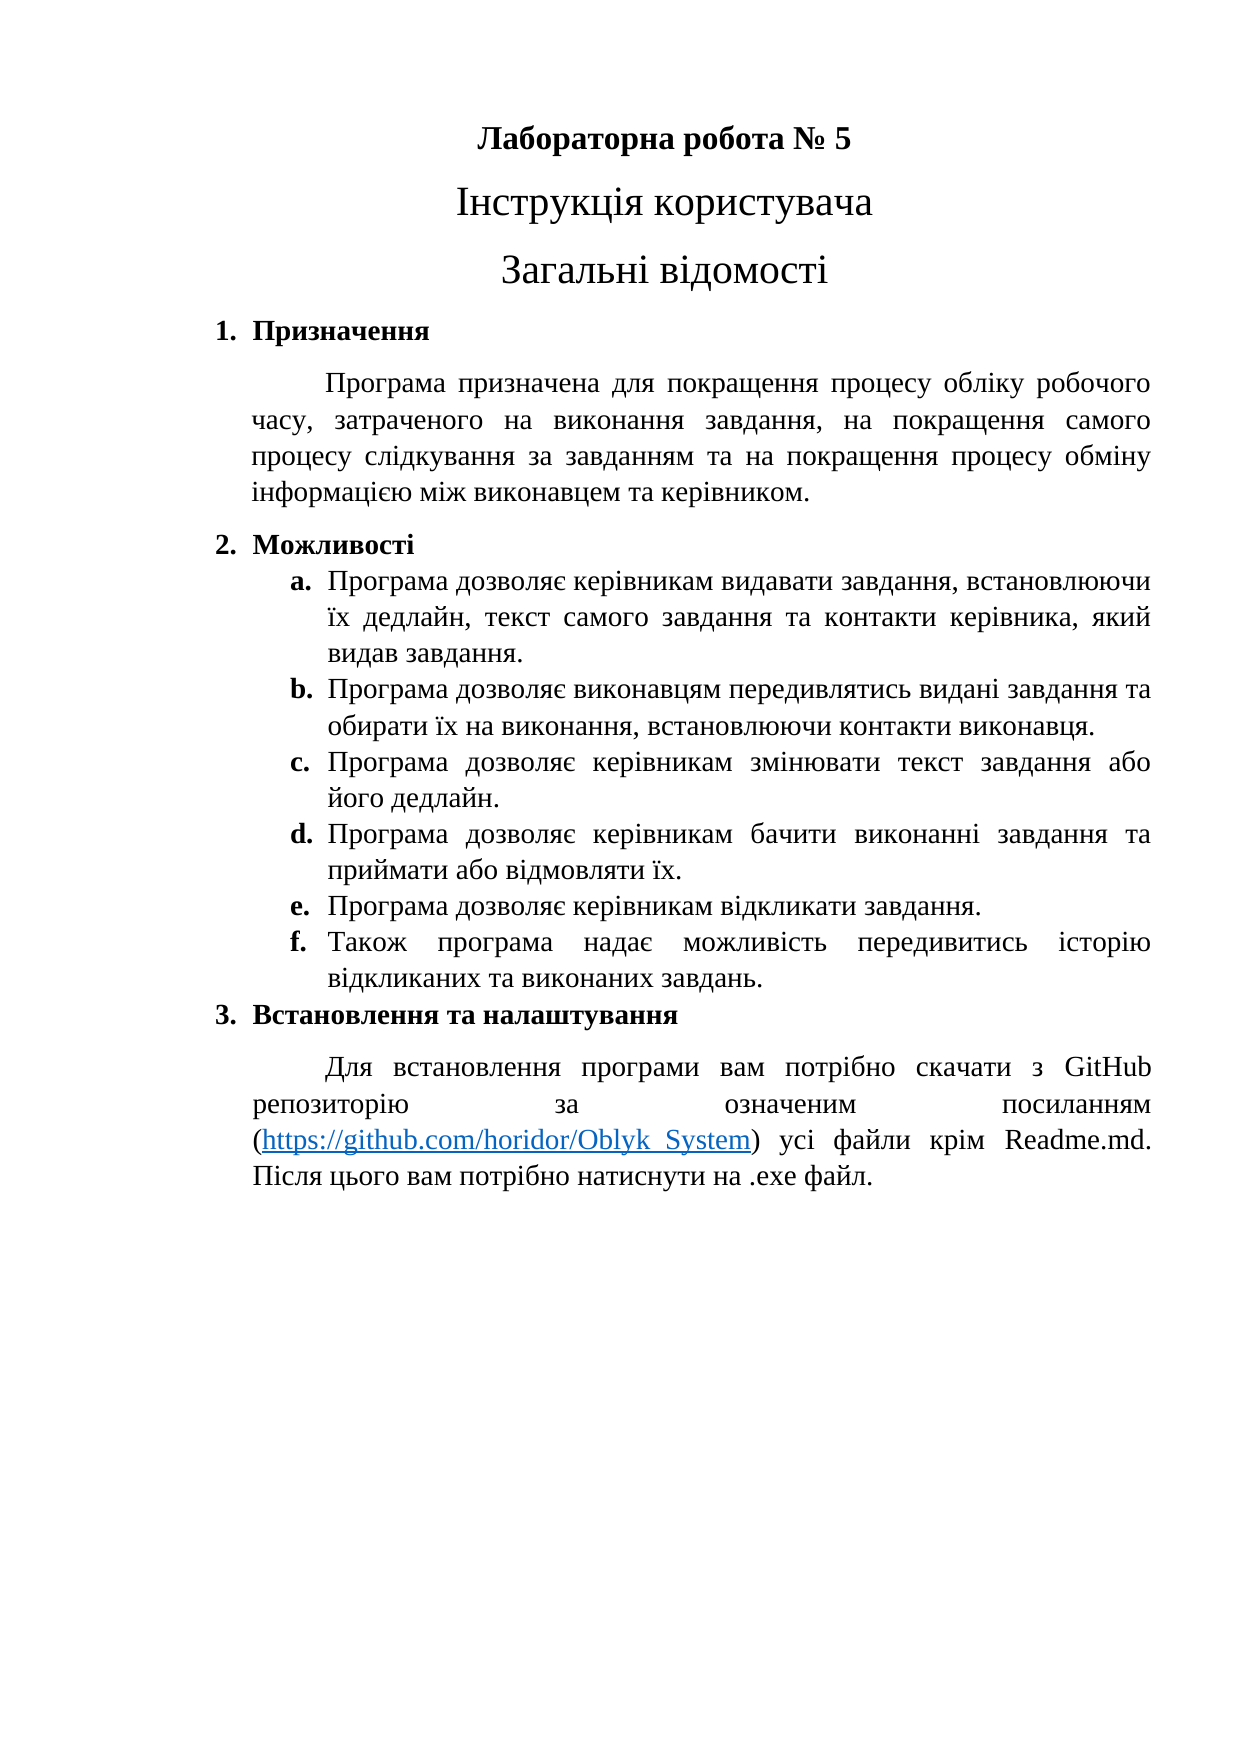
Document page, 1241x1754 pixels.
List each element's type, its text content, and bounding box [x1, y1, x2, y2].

list Програма дозволяє керівникам відкликати завдання. [290, 888, 1152, 922]
list Встановлення та налаштування [215, 997, 1152, 1030]
list Призначення [215, 313, 1152, 346]
list Також програма надає можливість передивитись історію відкликаних та виконаних завдань. [290, 924, 1152, 994]
list Програма дозволяє керівникам змінювати текст завдання або його дедлайн. [290, 744, 1152, 813]
list Програма дозволяє керівникам бачити виконанні завдання та приймати або відмовляти їх. [290, 816, 1152, 886]
list Програма дозволяє виконавцям передивлятись видані завдання та обирати їх на виконання, встановлюючи контакти виконавця. [290, 671, 1152, 741]
list Програма дозволяє керівникам видавати завдання, встановлюючи їх дедлайн, текст самого завдання та контакти керівника, який видав завдання. [290, 563, 1152, 669]
text Лабораторна робота № 5 [177, 118, 1152, 156]
text Програма призначена для покращення процесу обліку робочого часу, затраченого на виконання завдання, на покращення самого процесу слідкування за завданням та на покращення процесу обміну інформацією між виконавцем та керівником. [251, 366, 1152, 508]
text Загальні відомості [177, 244, 1152, 292]
list Можливості [215, 527, 1152, 560]
text Для встановлення програми вам потрібно скачати з GitHub репозиторію за означеним посиланням (https://github.com/horidor/Oblyk_System) усі файли крім Readme.md. Після цього вам потрібно натиснути на .exe файл. [252, 1049, 1152, 1192]
text Інструкція користувача [177, 176, 1152, 224]
